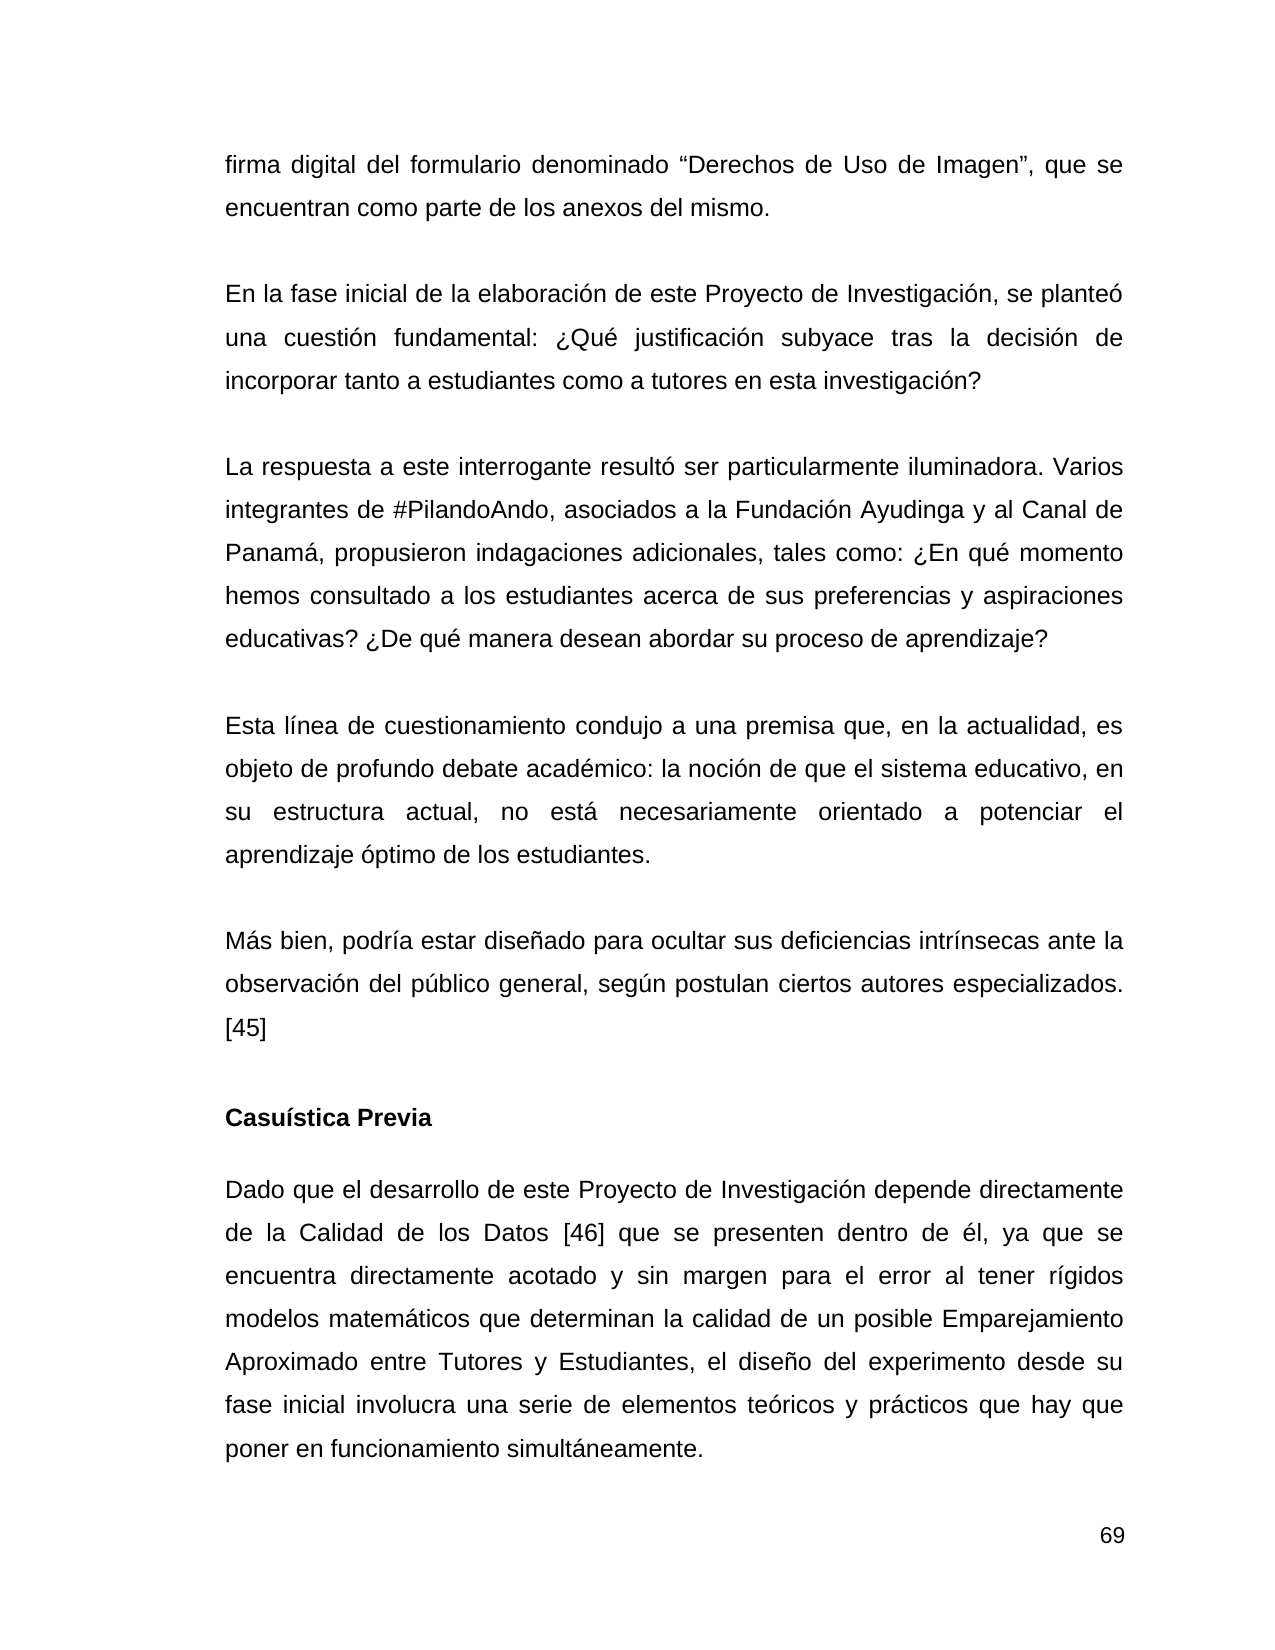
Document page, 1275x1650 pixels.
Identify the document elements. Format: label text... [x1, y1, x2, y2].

text Esta línea de cuestionamiento condujo a una premisa que, en la actualidad, es objeto de profundo debate académico: la noción de que el sistema educativo, en su estructura actual, no está necesariamente orientado a potenciar el aprendizaje óptimo de los estudiantes. [225, 711, 1125, 869]
text En la fase inicial de la elaboración de este Proyecto de Investigación, se planteó una cuestión fundamental: ¿Qué justificación subyace tras la decisión de incorporar tanto a estudiantes como a tutores en esta investigación? [225, 279, 1125, 394]
subtitle Casuística Previa [225, 1103, 1125, 1132]
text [225, 150, 1125, 222]
text Más bien, podría estar diseñado para ocultar sus deficiencias intrínsecas ante la observación del público general, según postulan ciertos autores especializados. [225, 926, 1125, 1041]
text Dado que el desarrollo de este Proyecto de Investigación depende directamente de la Calidad de los Datos que se presenten dentro de él, ya que se encuentra directamente acotado y sin margen para el error al tener rígidos modelos matemáticos que determinan la calidad de un posible Emparejamiento Aproximado entre Tutores y Estudiantes, el diseño del experimento desde su fase inicial involucra una serie de elementos teóricos y prácticos que hay que poner en funcionamiento simultáneamente. [225, 1175, 1125, 1462]
text La respuesta a este interrogante resultó ser particularmente iluminadora. Varios integrantes de #PilandoAndo, asociados a la Fundación Ayudinga y al Canal de Panamá, propusieron indagaciones adicionales, tales como: ¿En qué momento hemos consultado a los estudiantes acerca de sus preferencias y aspiraciones educativas? ¿De qué manera desean abordar su proceso de aprendizaje? [225, 452, 1125, 653]
